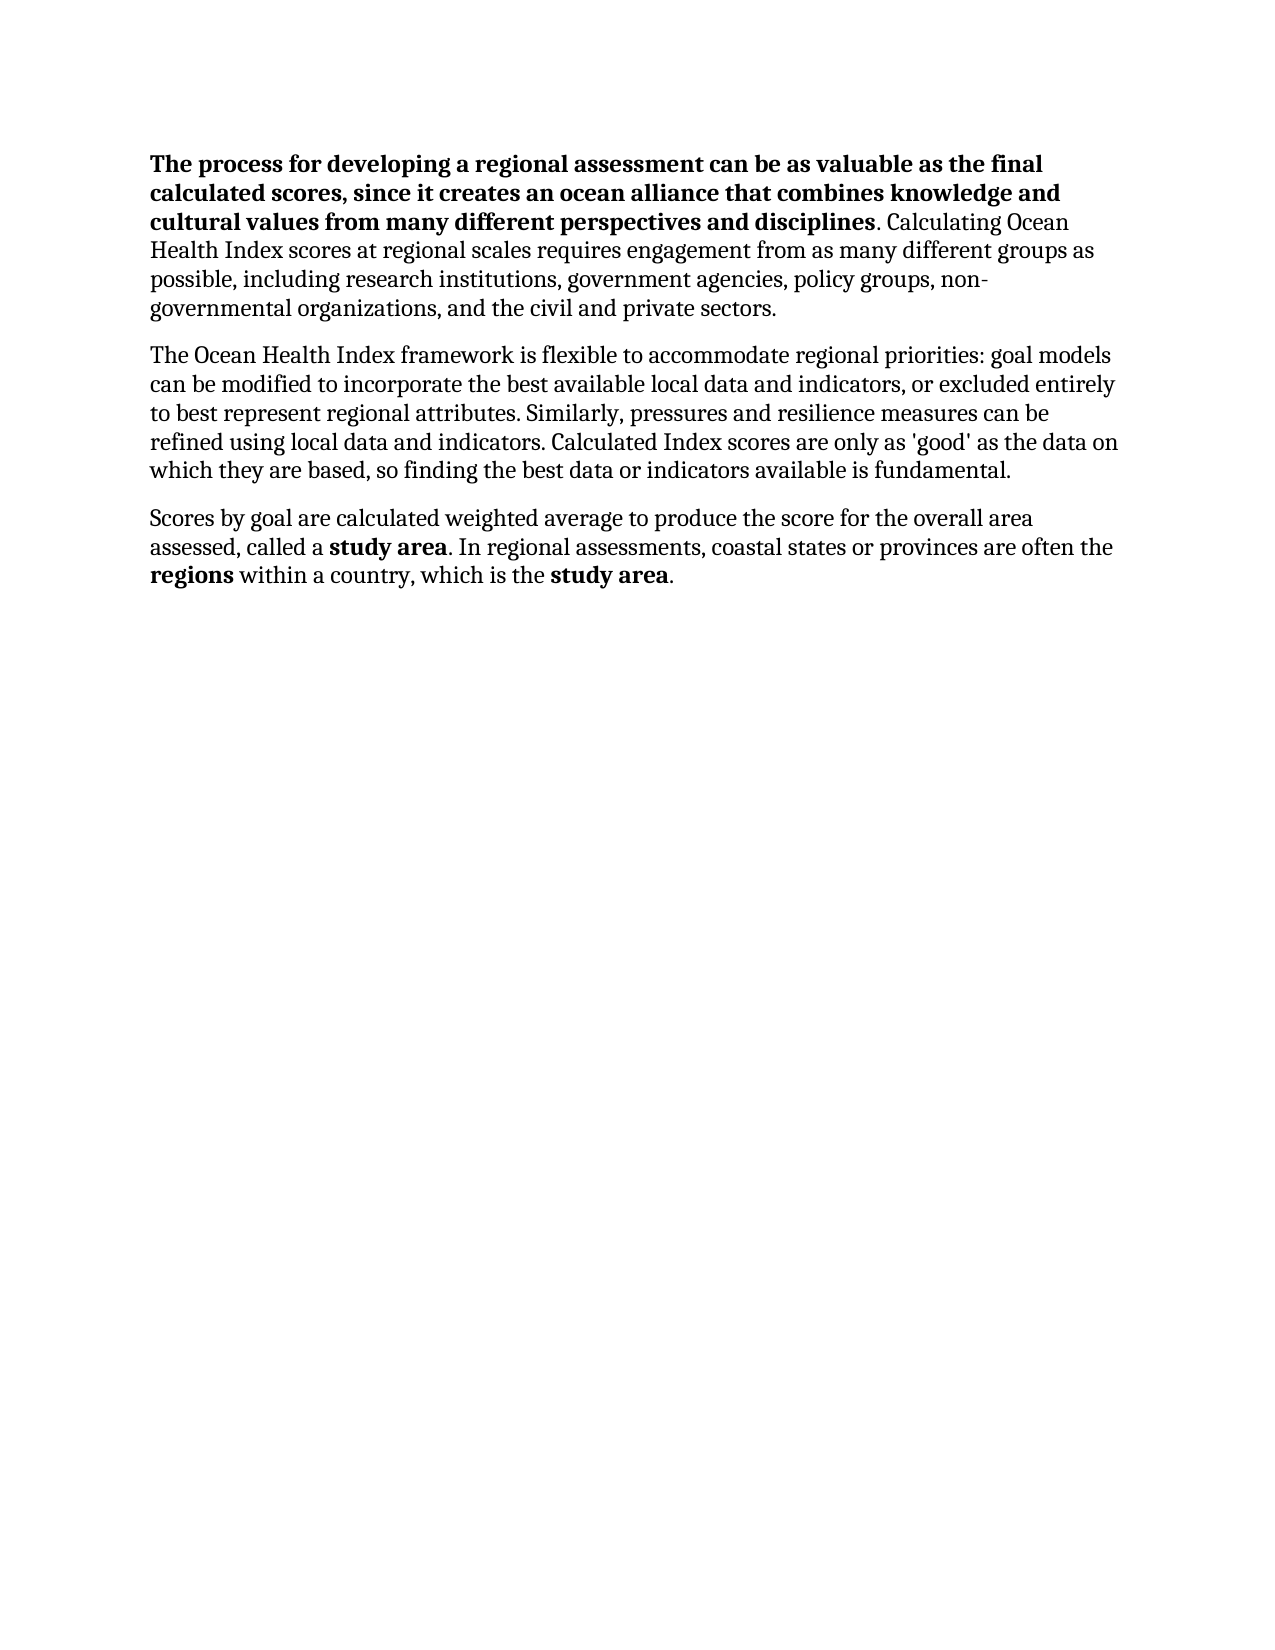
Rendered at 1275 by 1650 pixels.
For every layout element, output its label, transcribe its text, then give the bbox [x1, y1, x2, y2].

text The process for developing a regional assessment can be as valuable as the final calculated scores, since it creates an ocean alliance that combines knowledge and cultural values from many different perspectives and disciplines. Calculating Ocean Health Index scores at regional scales requires engagement from as many different groups as possible, including research institutions, government agencies, policy groups, non-governmental organizations, and the civil and private sectors. [150, 150, 1125, 322]
text The Ocean Health Index framework is flexible to accommodate regional priorities: goal models can be modified to incorporate the best available local data and indicators, or excluded entirely to best represent regional attributes. Similarly, pressures and resilience measures can be refined using local data and indicators. Calculated Index scores are only as 'good' as the data on which they are based, so finding the best data or indicators available is fundamental. [150, 341, 1125, 485]
text Scores by goal are calculated weighted average to produce the score for the overall area assessed, called a study area. In regional assessments, coastal states or provinces are often the regions within a country, which is the study area. [150, 504, 1125, 590]
